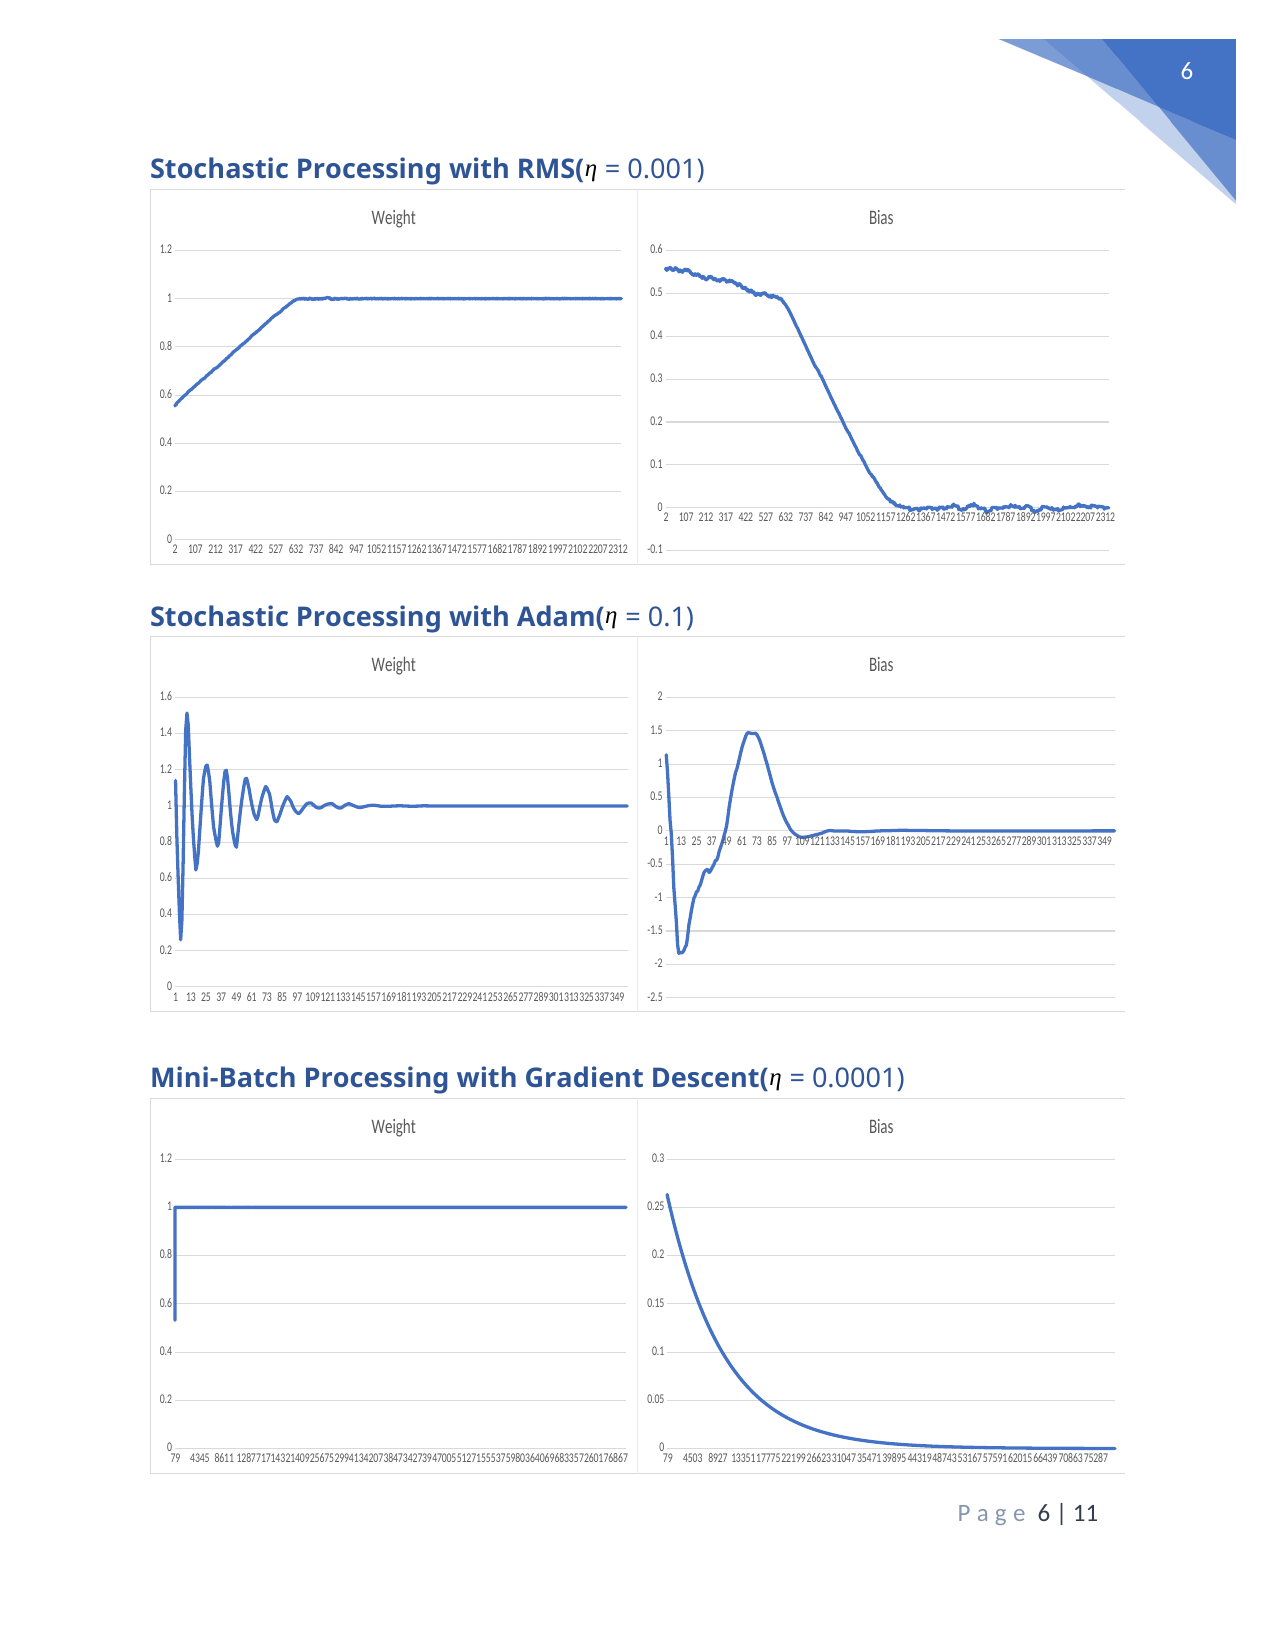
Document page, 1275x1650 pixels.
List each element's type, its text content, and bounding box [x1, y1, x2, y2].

subtitle Mini-Batch Processing with Gradient Descent( = 0.0001) [150, 1059, 1125, 1096]
subtitle Stochastic Processing with RMS( = 0.001) [150, 150, 1125, 187]
picture [997, 39, 1236, 205]
subtitle Stochastic Processing with Adam( = 0.1) [150, 597, 1125, 634]
